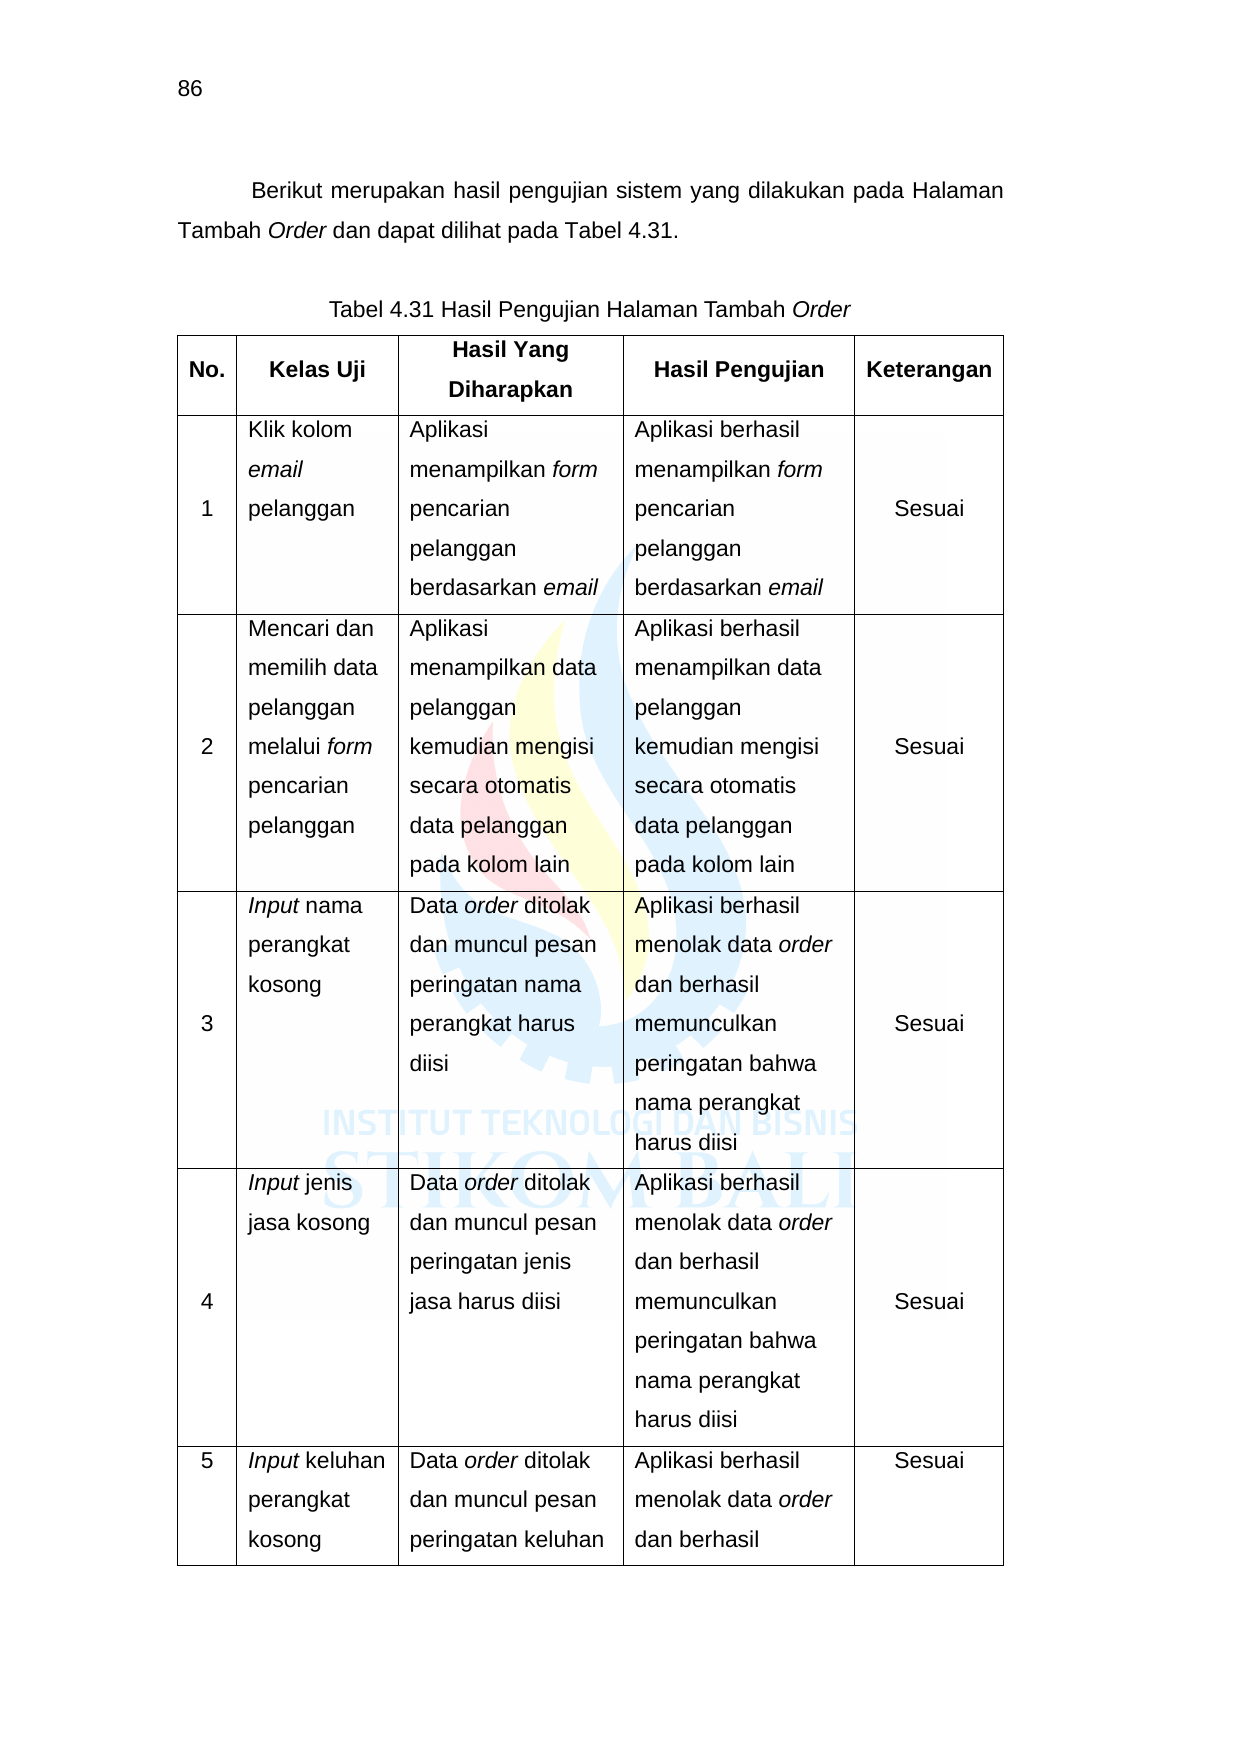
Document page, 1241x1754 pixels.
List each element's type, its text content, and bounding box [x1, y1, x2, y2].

table_cell Data order ditolak dan muncul pesan peringatan keluhan perangkat harus diisi [399, 1447, 623, 1565]
table_cell Aplikasi menampilkan data pelanggan kemudian mengisi secara otomatis data pelanggan pada kolom lain [399, 615, 623, 891]
table_cell 5 [178, 1447, 236, 1565]
table_cell Sesuai [855, 615, 1003, 891]
table_cell Data order ditolak dan muncul pesan peringatan nama perangkat harus diisi [399, 892, 623, 1168]
table_header Hasil Yang Diharapkan [399, 336, 623, 415]
table_cell Sesuai [855, 416, 1003, 613]
table_cell 2 [178, 615, 236, 891]
table_cell Aplikasi berhasil menampilkan data pelanggan kemudian mengisi secara otomatis data pelanggan pada kolom lain [624, 615, 854, 891]
table_cell Data order ditolak dan muncul pesan peringatan jenis jasa harus diisi [399, 1169, 623, 1446]
text Tabel 4.31 Hasil Pengujian Halaman Tambah Order [177, 296, 1004, 322]
table_cell Sesuai [855, 1169, 1003, 1446]
table_cell Input nama perangkat kosong [237, 892, 398, 1168]
table_cell Aplikasi menampilkan form pencarian pelanggan berdasarkan email [399, 416, 623, 613]
table_cell Sesuai [855, 892, 1003, 1168]
table_header Hasil Pengujian [624, 336, 854, 415]
table_cell Aplikasi berhasil menolak data order dan berhasil memunculkan peringatan bahwa keluhan perangkat harus diisi [624, 1447, 854, 1565]
table_cell Aplikasi berhasil menampilkan form pencarian pelanggan berdasarkan email [624, 416, 854, 613]
table_cell Sesuai [855, 1447, 1003, 1565]
table_cell Input keluhan perangkat kosong [237, 1447, 398, 1565]
table_cell 4 [178, 1169, 236, 1446]
table_cell Input jenis jasa kosong [237, 1169, 398, 1446]
table_header No. [178, 336, 236, 415]
table_cell 3 [178, 892, 236, 1168]
table_header Keterangan [855, 336, 1003, 415]
table_cell Aplikasi berhasil menolak data order dan berhasil memunculkan peringatan bahwa nama perangkat harus diisi [624, 1169, 854, 1446]
table_cell 1 [178, 416, 236, 613]
table_cell Klik kolom email pelanggan [237, 416, 398, 613]
table_cell Mencari dan memilih data pelanggan melalui form pencarian pelanggan [237, 615, 398, 891]
list Berikut merupakan hasil pengujian sistem yang dilakukan pada Halaman Tambah Order dan dapat dilihat pada Tabel 4.31. [177, 177, 1004, 243]
table_header Kelas Uji [237, 336, 398, 415]
table_cell Aplikasi berhasil menolak data order dan berhasil memunculkan peringatan bahwa nama perangkat harus diisi [624, 892, 854, 1168]
